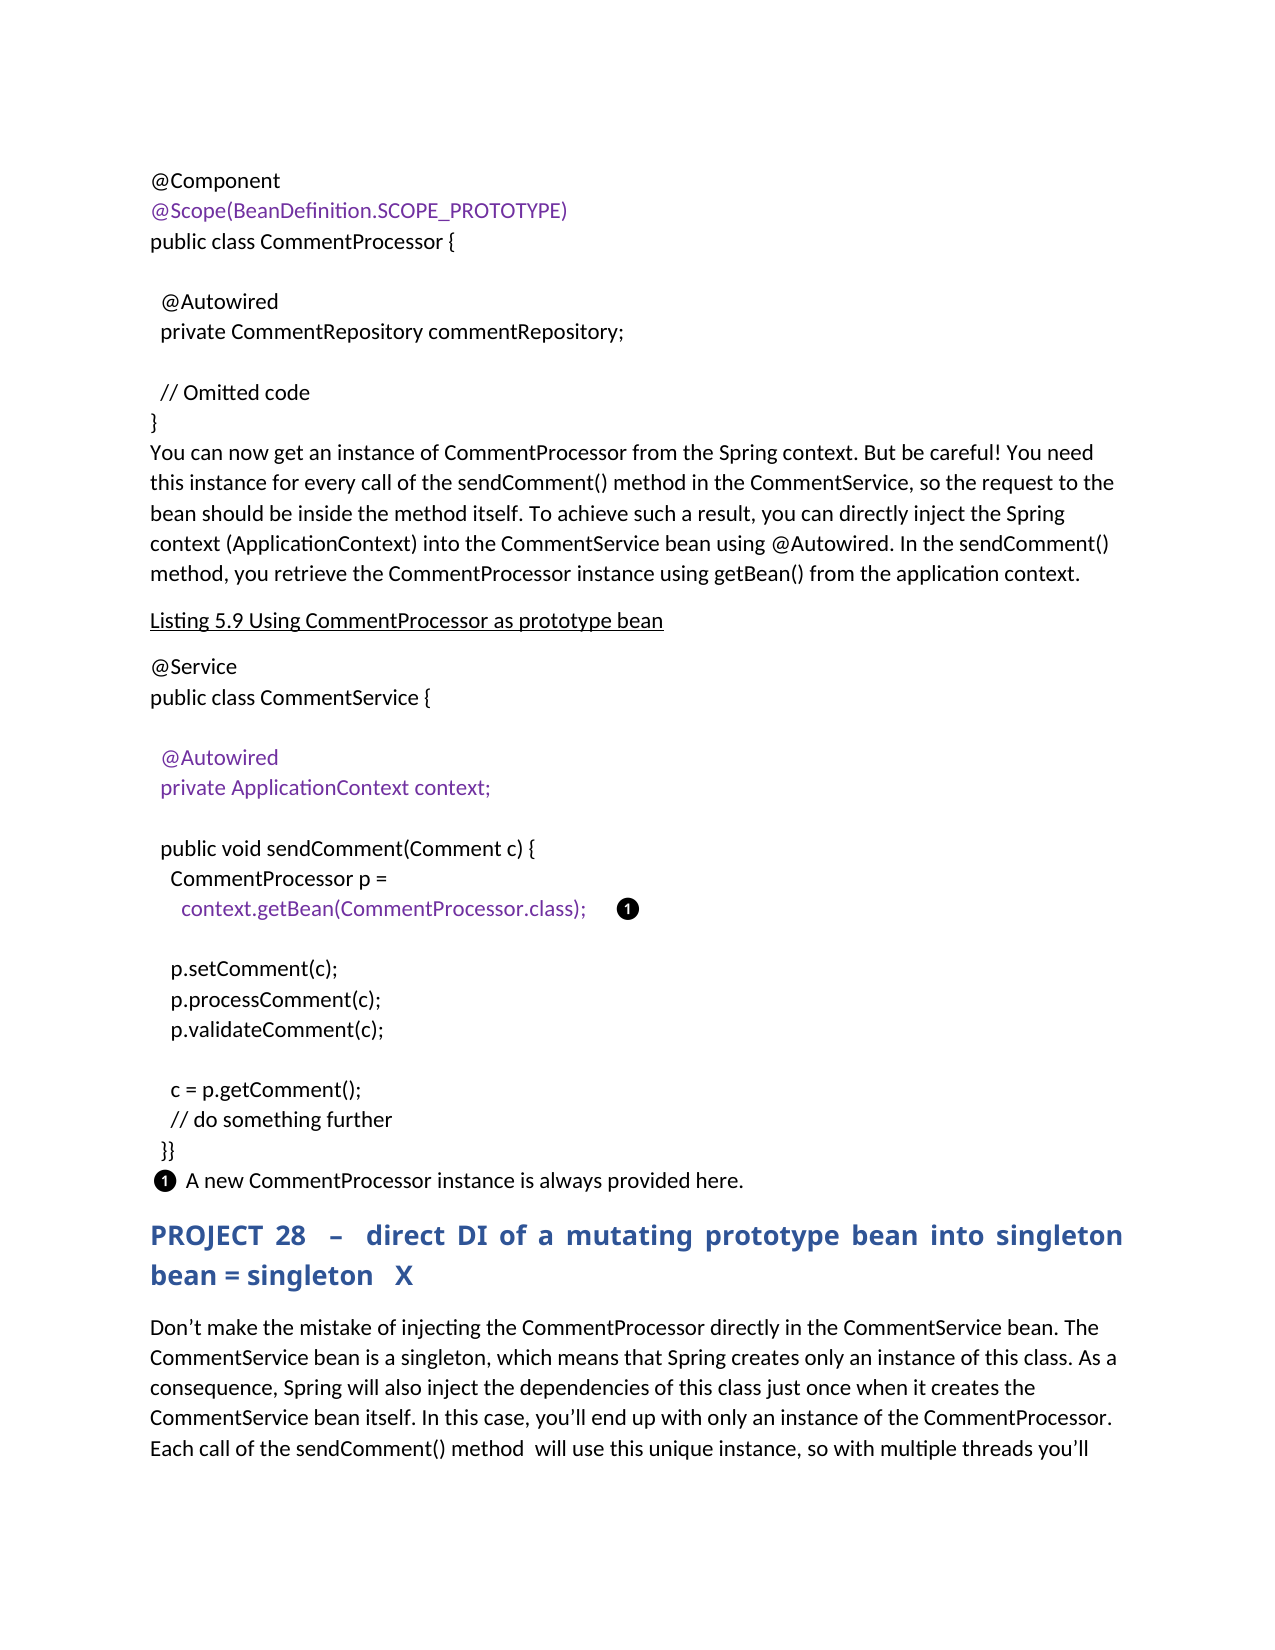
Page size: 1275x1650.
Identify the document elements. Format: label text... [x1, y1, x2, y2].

text p.setComment(c); [150, 954, 1125, 983]
text ❶ A new CommentProcessor instance is always provided here. [150, 1166, 1125, 1194]
text @Autowired [150, 287, 1125, 315]
text public void sendComment(Comment c) { [150, 834, 1125, 862]
text @Service [150, 652, 1125, 681]
text private ApplicationContext context; [150, 773, 1125, 801]
text c = p.getComment(); [150, 1075, 1125, 1103]
text PROJECT 28 – direct DI of a mutating prototype bean into singleton bean = singleton X [150, 1217, 1125, 1293]
text p.validateComment(c); [150, 1015, 1125, 1043]
text context.getBean(CommentProcessor.class); ❶ [150, 894, 1125, 922]
text private CommentRepository commentRepository; [150, 317, 1125, 346]
text @Scope(BeanDefinition.SCOPE_PROTOTYPE) [150, 197, 1125, 225]
text p.processComment(c); [150, 985, 1125, 1013]
text public class CommentService { [150, 683, 1125, 711]
text // Omitted code [150, 378, 1125, 406]
text // do something further [150, 1106, 1125, 1134]
text You can now get an instance of CommentProcessor from the Spring context. But be careful! You need this instance for every call of the sendComment() method in the CommentService, so the request to the bean should be inside the method itself. To achieve such a result, you can directly inject the Spring context (ApplicationContext) into the CommentService bean using @Autowired. In the sendComment() method, you retrieve the CommentProcessor instance using getBean() from the application context. [150, 438, 1125, 587]
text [150, 1313, 1125, 1462]
text CommentProcessor p = [150, 864, 1125, 892]
text public class CommentProcessor { [150, 227, 1125, 255]
text Listing 5.9 Using CommentProcessor as prototype bean [150, 606, 1125, 634]
text @Autowired [150, 743, 1125, 771]
text }} [150, 1136, 1125, 1164]
text @Component [150, 166, 1125, 194]
text } [150, 408, 1125, 436]
